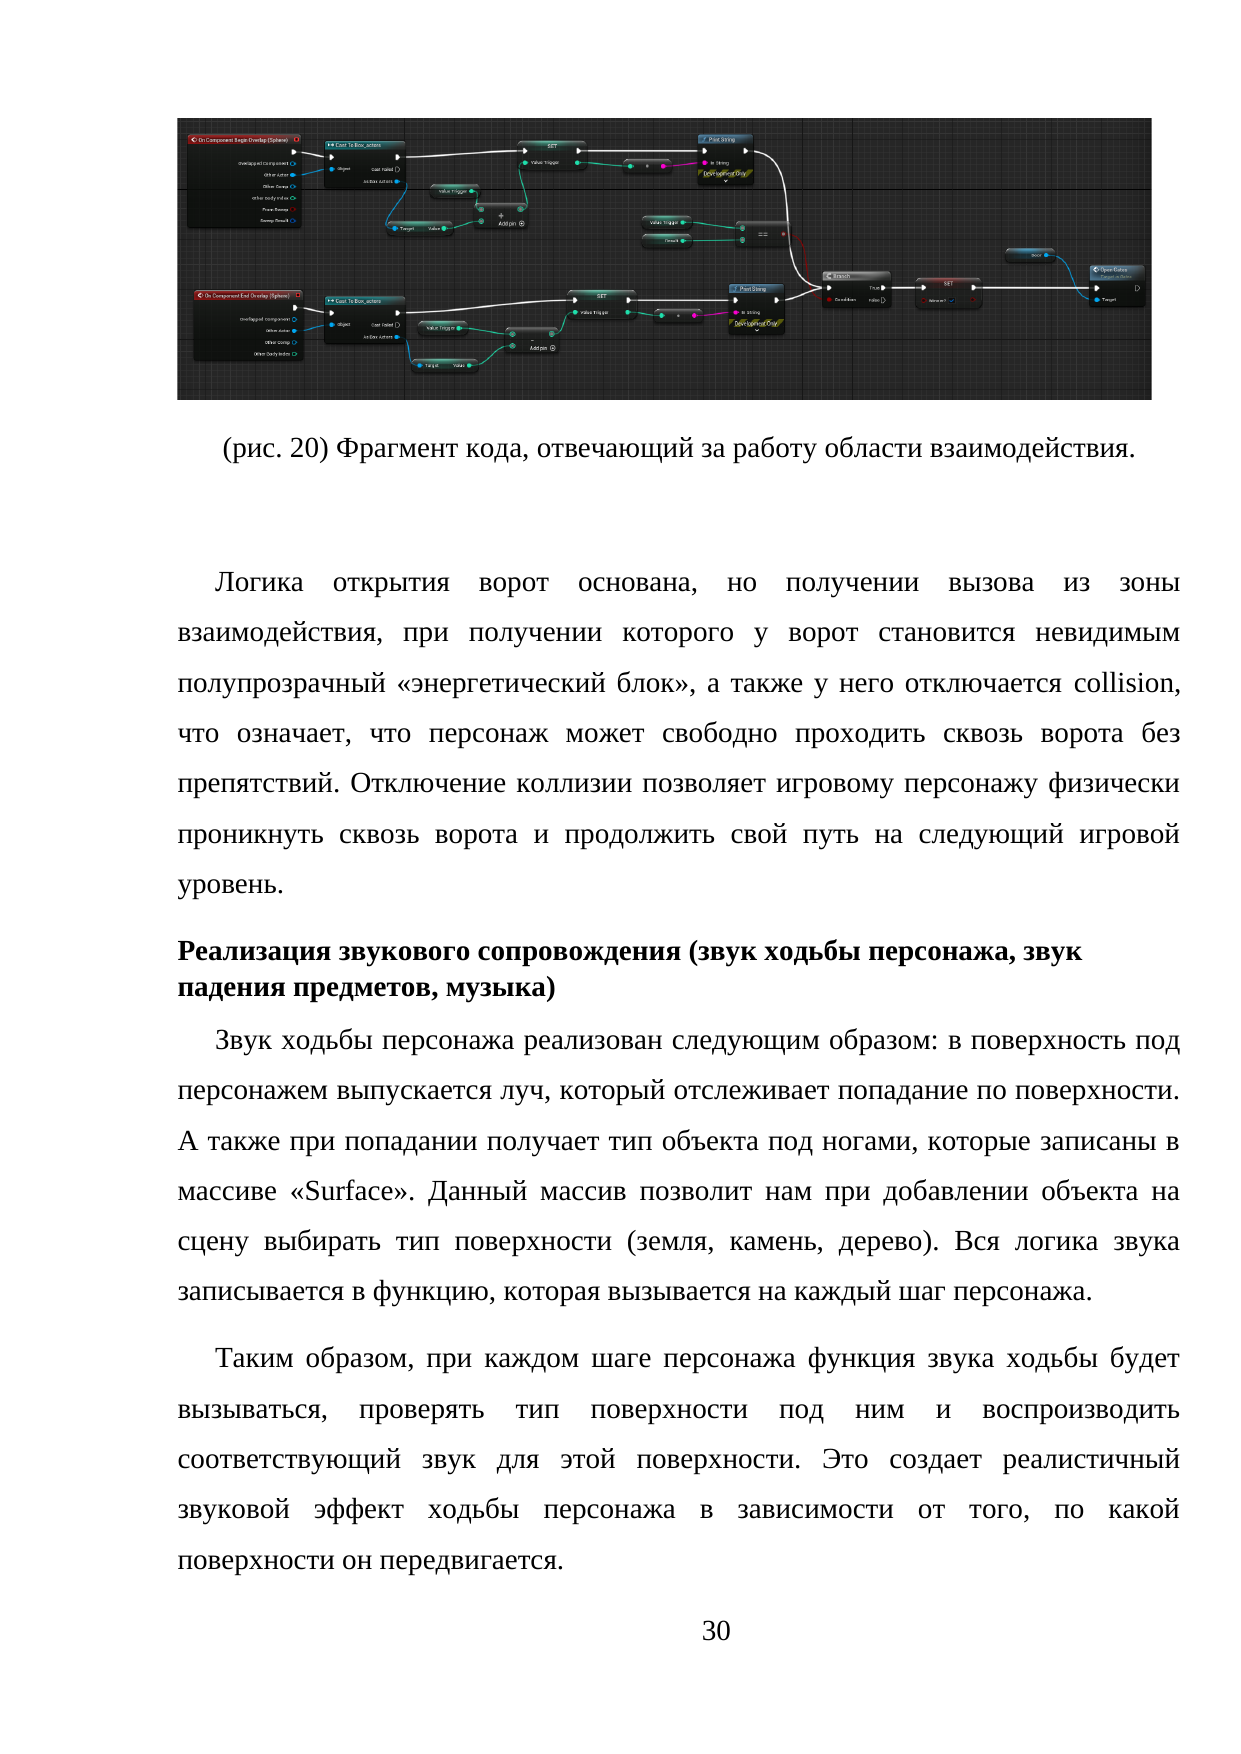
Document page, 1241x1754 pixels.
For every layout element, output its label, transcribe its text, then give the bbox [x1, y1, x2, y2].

text (рис. 20) Фрагмент кода, отвечающий за работу области взаимодействия. [177, 430, 1181, 464]
text Реализация звукового сопровождения (звук ходьбы персонажа, звук падения предметов, музыка) [177, 933, 1181, 1003]
text Логика открытия ворот основана, но получении вызова из зоны взаимодействия, при получении которого у ворот становится невидимым полупрозрачный «энергетический блок», а также у него отключается collision, что означает, что персонаж может свободно проходить сквозь ворота без препятствий. Отключение коллизии позволяет игровому персонажу физически проникнуть сквозь ворота и продолжить свой путь на следующий игровой уровень. [177, 564, 1181, 899]
text Таким образом, при каждом шаге персонажа функция звука ходьбы будет вызываться, проверять тип поверхности под ним и воспроизводить соответствующий звук для этой поверхности. Это создает реалистичный звуковой эффект ходьбы персонажа в зависимости от того, по какой поверхности он передвигается. [177, 1341, 1181, 1575]
text Звук ходьбы персонажа реализован следующим образом: в поверхность под персонажем выпускается луч, который отслеживает попадание по поверхности. А также при попадании получает тип объекта под ногами, которые записаны в массиве «Surface». Данный массив позволит нам при добавлении объекта на сцену выбирать тип поверхности (земля, камень, дерево). Вся логика звука записывается в функцию, которая вызывается на каждый шаг персонажа. [177, 1022, 1181, 1307]
picture [177, 118, 1152, 400]
